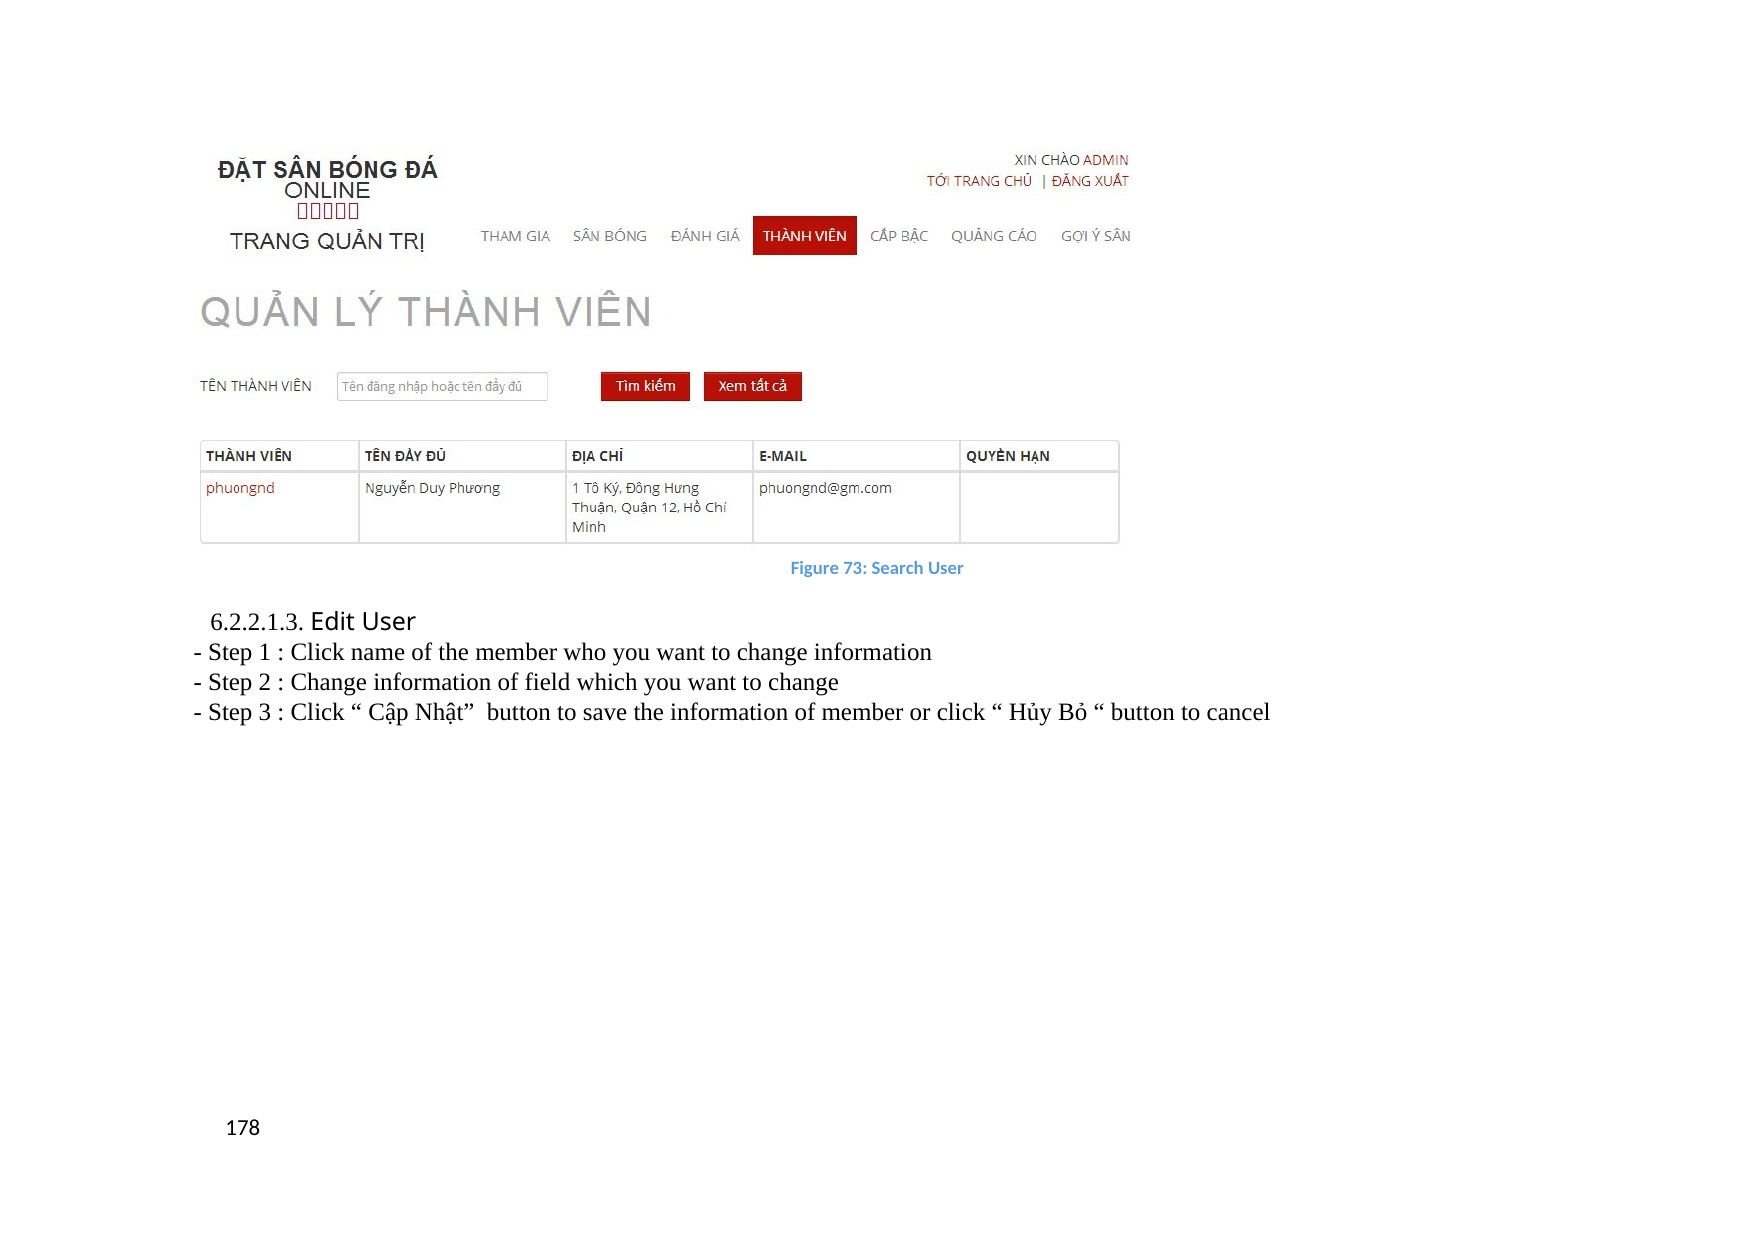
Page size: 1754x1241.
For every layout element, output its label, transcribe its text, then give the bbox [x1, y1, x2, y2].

picture [193, 149, 1169, 555]
subtitle Edit User [210, 604, 1604, 637]
text - Step 1 : Click name of the member who you want to change information [193, 637, 1604, 666]
text - Step 3 : Click “ Cập Nhật” button to save the information of member or click “ Hủy Bỏ “ button to cancel [193, 697, 1604, 726]
text Figure 73: Search User [150, 556, 1604, 579]
text - Step 2 : Change information of field which you want to change [193, 667, 1604, 696]
